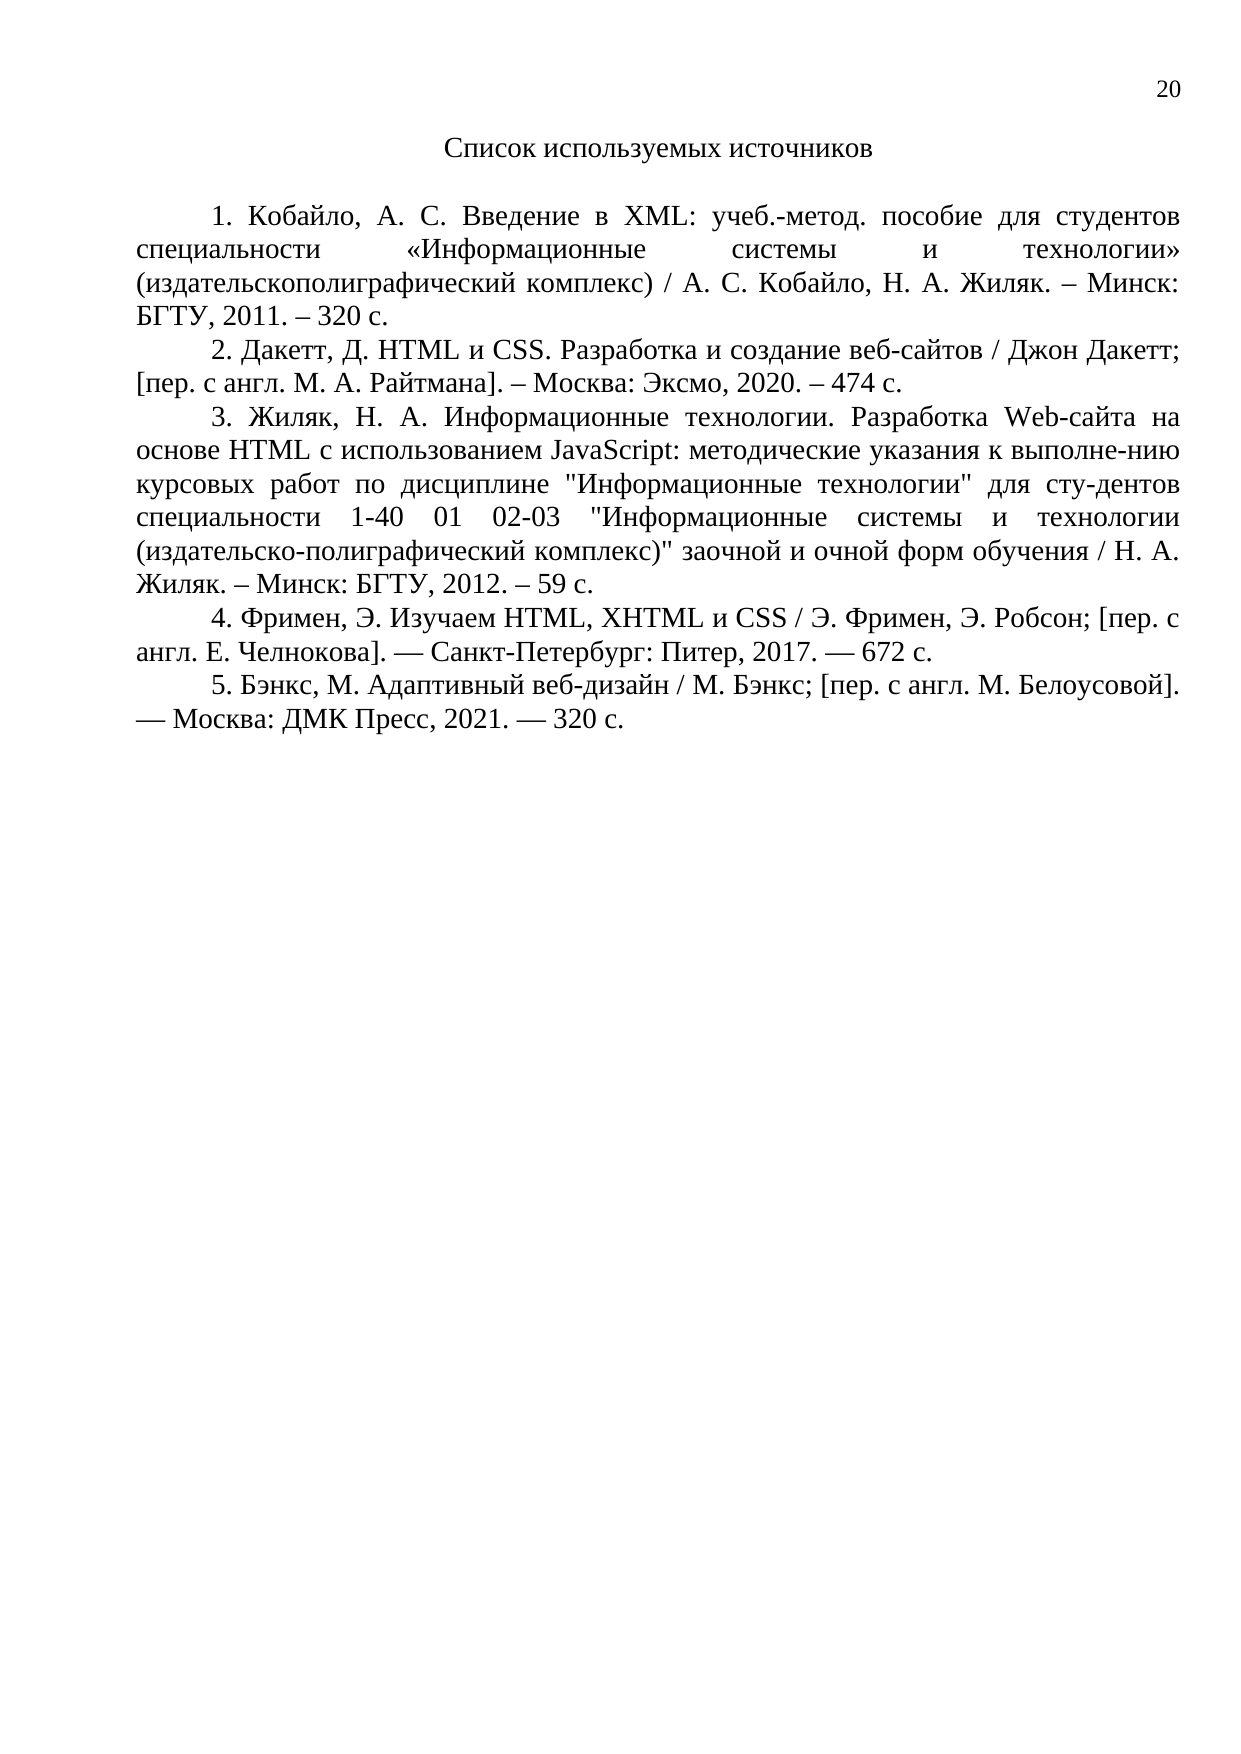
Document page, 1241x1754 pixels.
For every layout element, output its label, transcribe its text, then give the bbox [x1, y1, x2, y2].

text 5. Бэнкс, М. Адаптивный веб-дизайн / М. Бэнкс; [пер. с англ. М. Белоусовой]. — Москва: ДМК Пресс, 2021. — 320 с. [136, 667, 1181, 734]
text 1. Кобайло, А. С. Введение в XML: учеб.-метод. пособие для студентов специальности «Информационные системы и технологии» (издательскополиграфический комплекс) / А. С. Кобайло, Н. А. Жиляк. – Минск: БГТУ, 2011. – 320 с. [136, 198, 1181, 332]
text Список используемых источников [136, 131, 1181, 164]
text 2. Дакетт, Д. HTML и CSS. Разработка и создание веб-сайтов / Джон Дакетт; [пер. с англ. М. А. Райтмана]. – Москва: Эксмо, 2020. – 474 с. [136, 332, 1181, 399]
text 4. Фримен, Э. Изучаем HTML, XHTML и CSS / Э. Фримен, Э. Робсон; [пер. с англ. Е. Челнокова]. — Санкт-Петербург: Питер, 2017. — 672 с. [136, 600, 1181, 667]
text 3. Жиляк, Н. А. Информационные технологии. Разработка Web-сайта на основе HTML с использованием JavaScript: методические указания к выполне-нию курсовых работ по дисциплине "Информационные технологии" для сту-дентов специальности 1-40 01 02-03 "Информационные системы и технологии (издательско-полиграфический комплекс)" заочной и очной форм обучения / Н. А. Жиляк. – Минск: БГТУ, 2012. – 59 с. [136, 399, 1181, 600]
